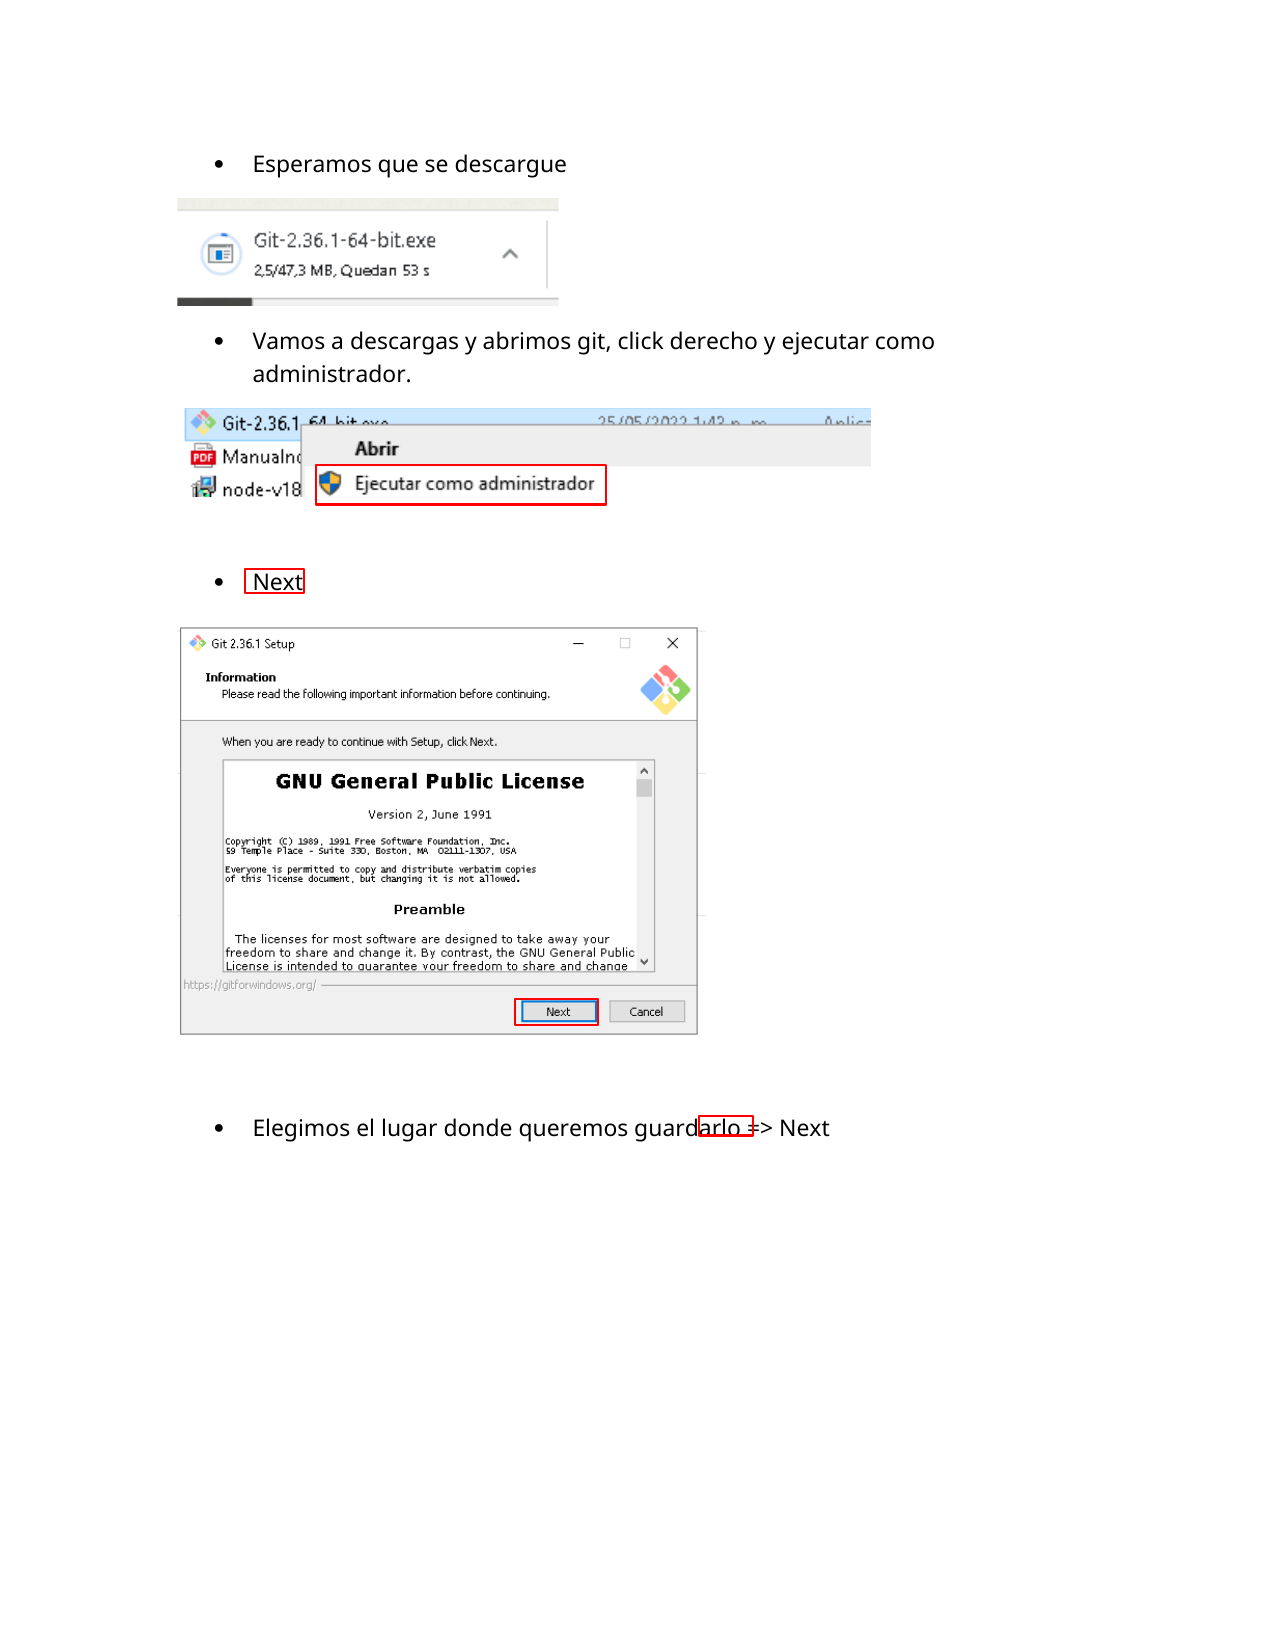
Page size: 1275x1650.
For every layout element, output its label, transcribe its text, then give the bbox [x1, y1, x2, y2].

picture [177, 408, 871, 497]
list Esperamos que se descargue [215, 148, 1098, 179]
list Vamos a descargas y abrimos git, click derecho y ejecutar como administrador. [215, 325, 1098, 390]
list Next [215, 566, 1098, 597]
picture [177, 616, 707, 1043]
list Elegimos el lugar donde queremos guardarlo => Next [215, 1112, 1098, 1143]
picture [317, 466, 605, 497]
picture [177, 198, 559, 306]
